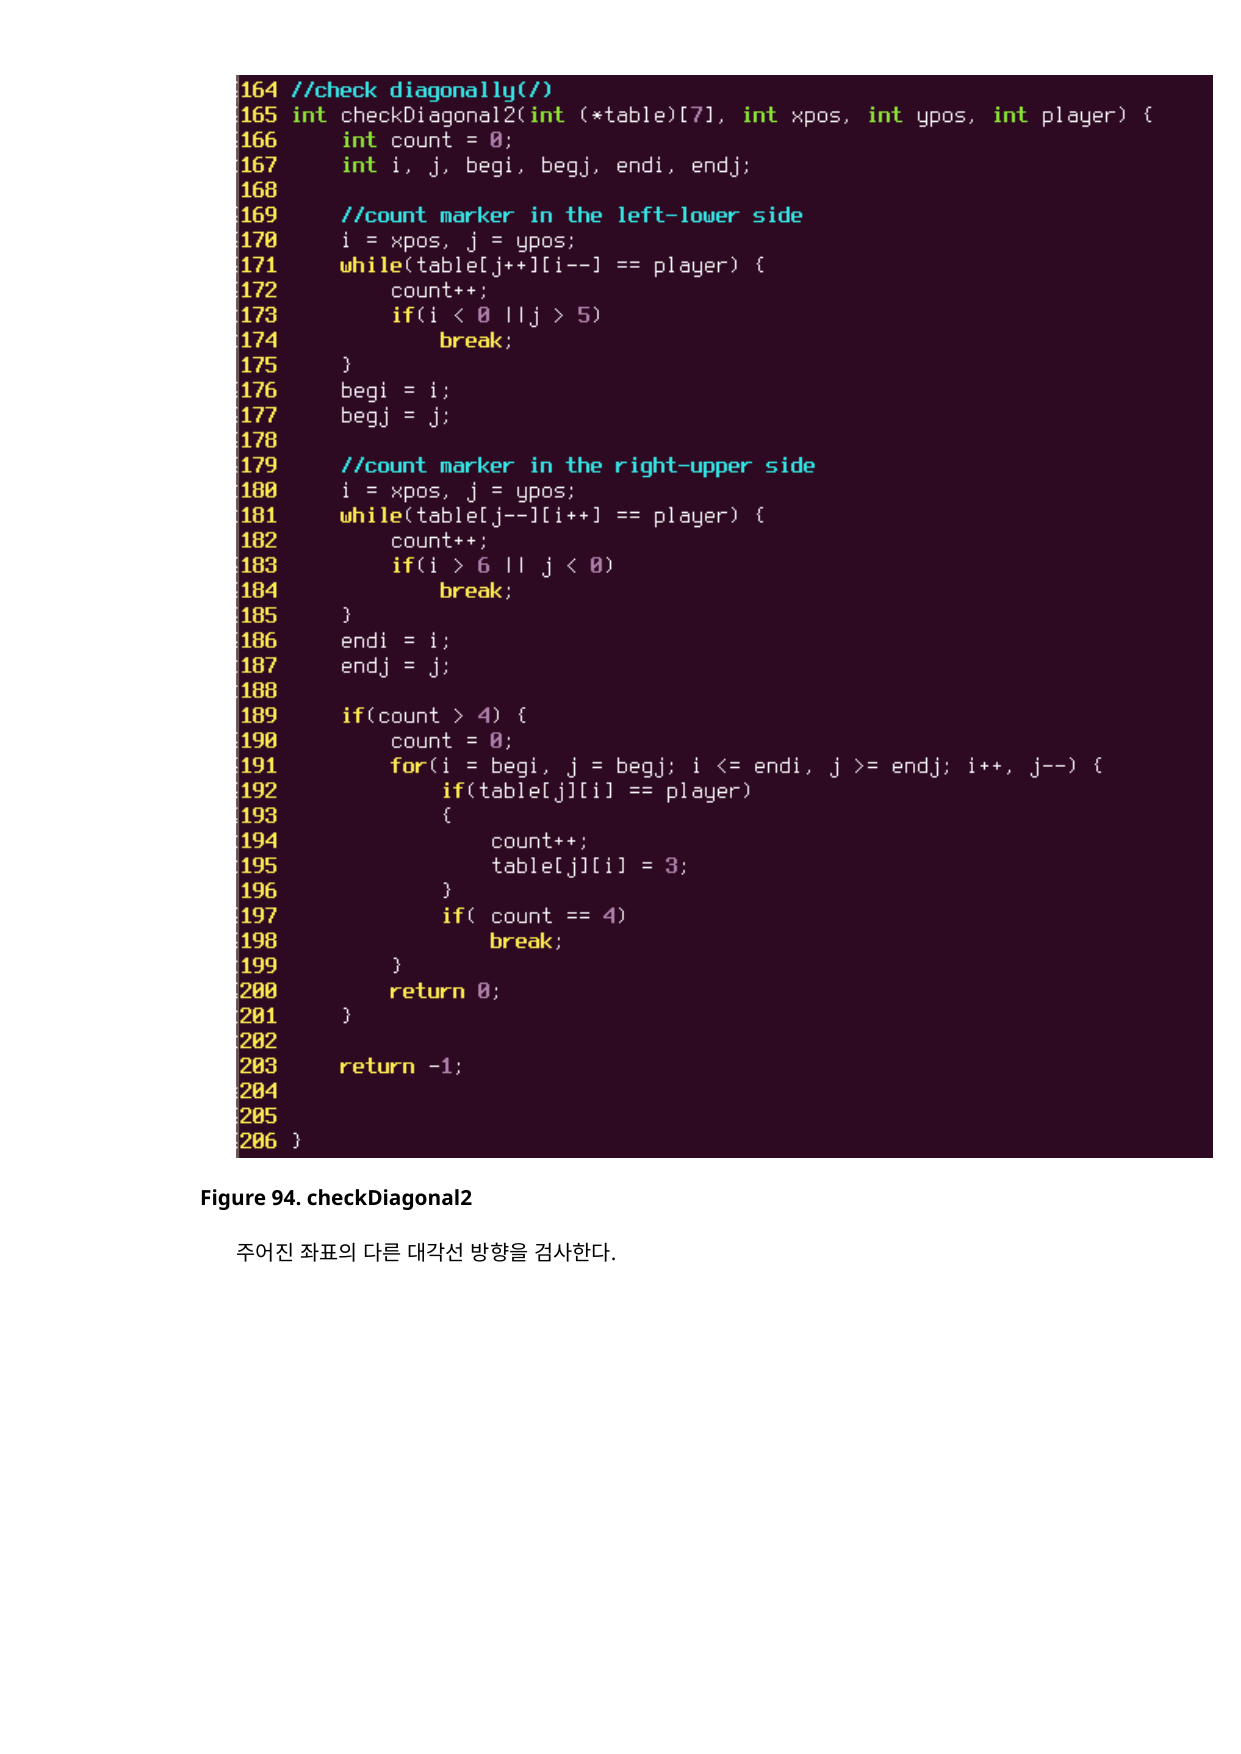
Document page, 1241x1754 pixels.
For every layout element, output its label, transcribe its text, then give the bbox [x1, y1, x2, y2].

list 주어진 좌표의 다른 대각선 방향을 검사한다. [236, 1236, 1165, 1267]
picture [236, 75, 1213, 1158]
